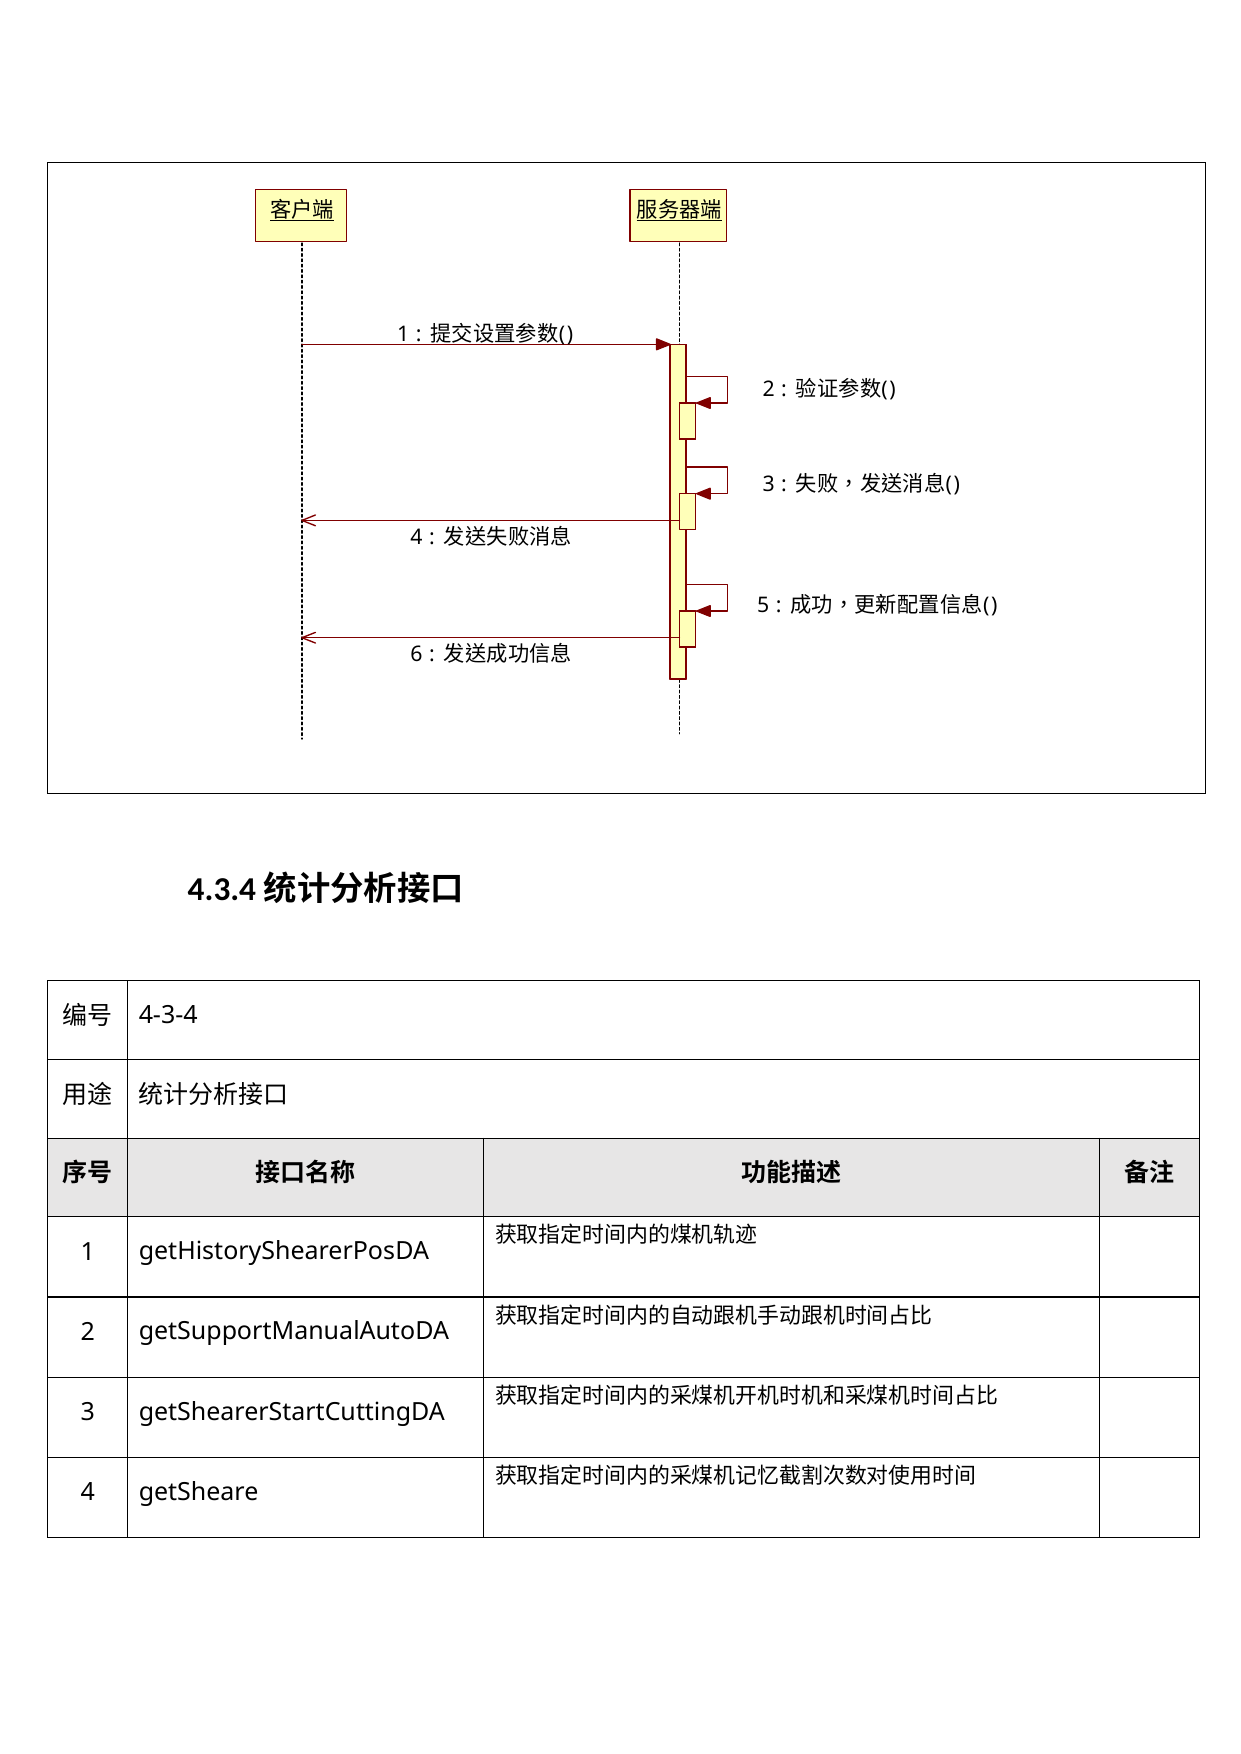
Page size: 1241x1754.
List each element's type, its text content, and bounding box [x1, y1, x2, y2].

table_cell [48, 163, 1205, 793]
table_cell getSupportManualAutoDA [128, 1298, 483, 1377]
table_header 编号 [48, 981, 127, 1059]
table_cell 2 [48, 1298, 127, 1377]
table_cell 接口名称 [128, 1139, 483, 1216]
table_cell 1 [48, 1217, 127, 1296]
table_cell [484, 1458, 1099, 1537]
table_cell 统计分析接口 [128, 1060, 1199, 1137]
table_cell getShearerStartCuttingDA [128, 1378, 483, 1457]
table_cell 备注 [1100, 1139, 1199, 1216]
table_cell 4 [48, 1458, 127, 1537]
table_cell [1100, 1378, 1199, 1457]
table_cell [1100, 1458, 1199, 1537]
table_header 4-3-4 [128, 981, 1199, 1059]
table_cell [1100, 1217, 1199, 1296]
table_cell 用途 [48, 1060, 127, 1137]
subtitle 4.3.4 统计分析接口 [187, 854, 1053, 919]
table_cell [128, 1458, 483, 1537]
table_cell 获取指定时间内的煤机轨迹 [484, 1217, 1099, 1296]
table_cell 获取指定时间内的采煤机开机时机和采煤机时间占比 [484, 1378, 1099, 1457]
table_cell 序号 [48, 1139, 127, 1216]
table_cell [1100, 1298, 1199, 1377]
table_cell 3 [48, 1378, 127, 1457]
table_cell 获取指定时间内的自动跟机手动跟机时间占比 [484, 1298, 1099, 1377]
table_cell 功能描述 [484, 1139, 1099, 1216]
table_cell getHistoryShearerPosDA [128, 1217, 483, 1296]
